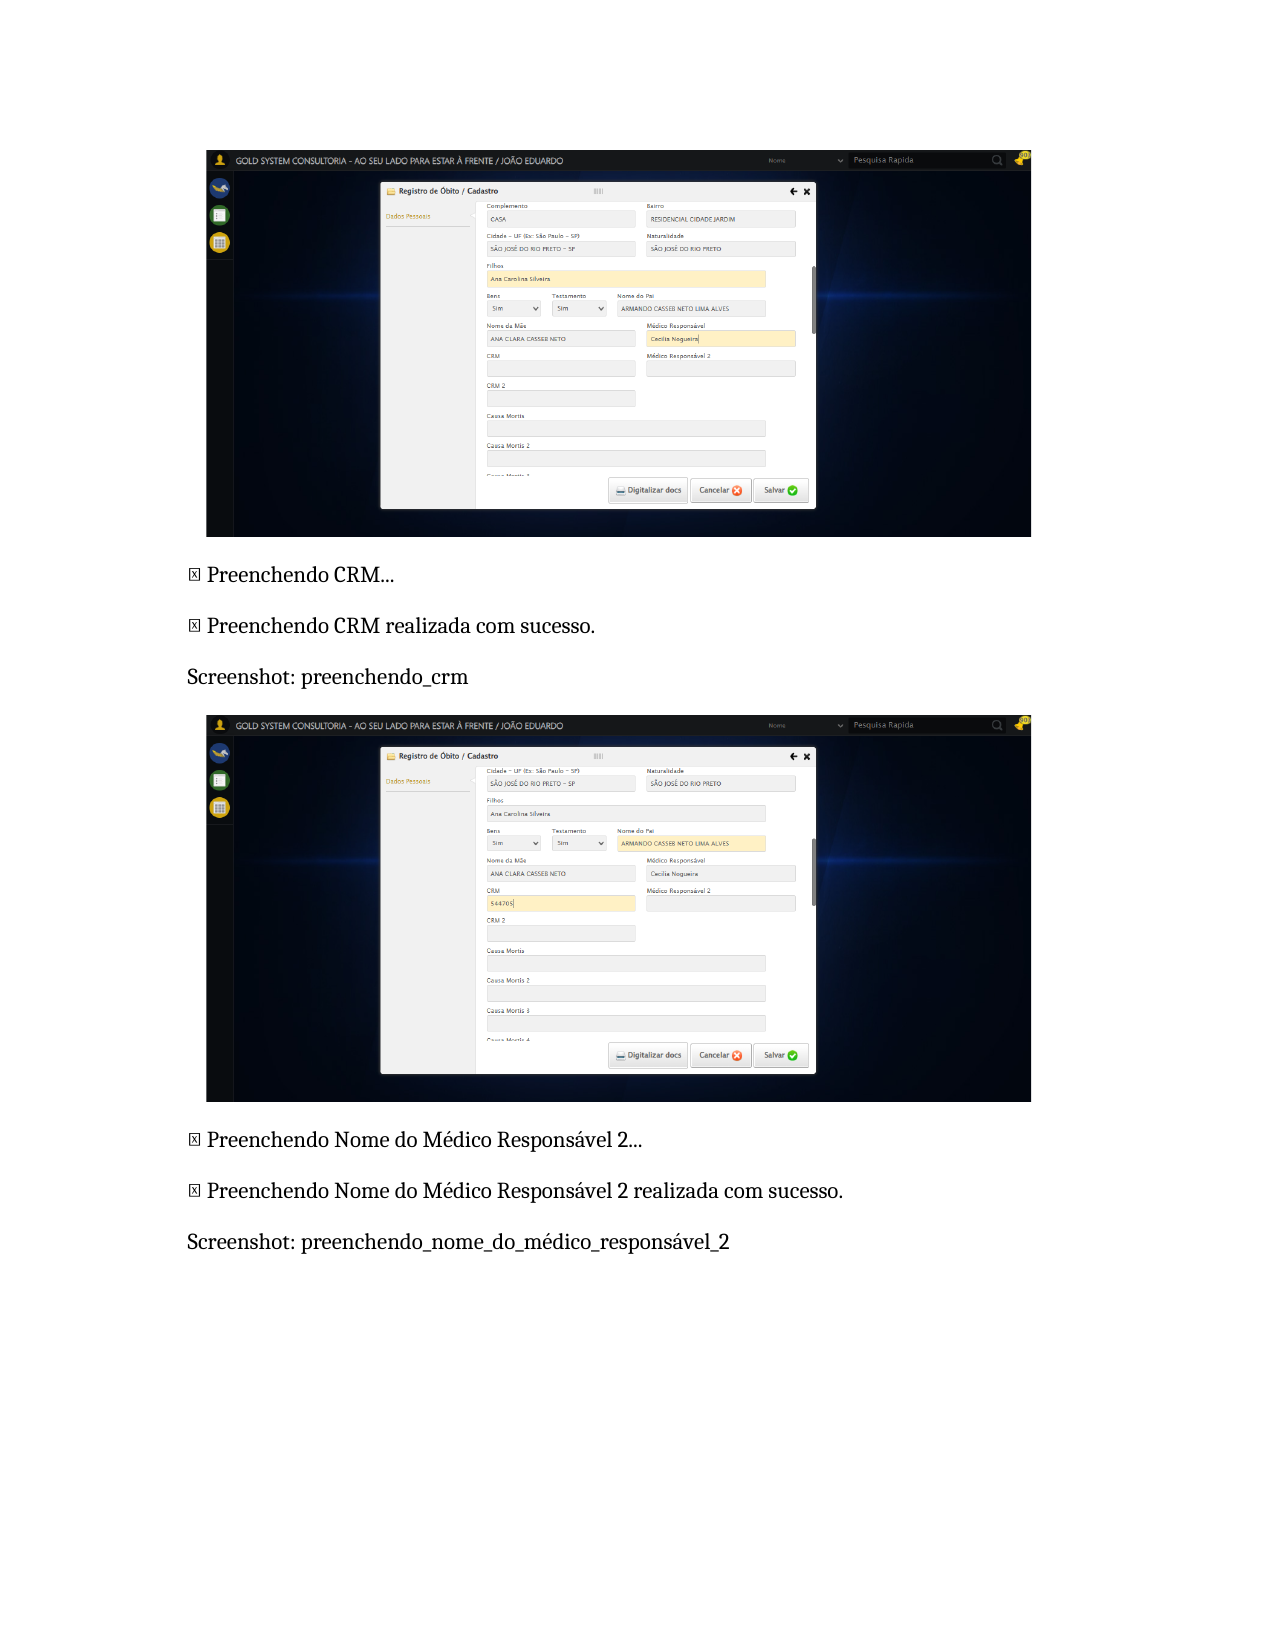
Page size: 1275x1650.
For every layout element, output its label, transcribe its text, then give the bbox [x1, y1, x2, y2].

text 🔄 Preenchendo CRM... [187, 562, 1087, 588]
text 🔄 Preenchendo Nome do Médico Responsável 2... [187, 1127, 1087, 1153]
text ✅ Preenchendo CRM realizada com sucesso. [187, 613, 1087, 639]
picture [206, 715, 1032, 1102]
text Screenshot: preenchendo_crm [187, 664, 1087, 690]
text Screenshot: preenchendo_nome_do_médico_responsável_2 [187, 1229, 1087, 1255]
text ✅ Preenchendo Nome do Médico Responsável 2 realizada com sucesso. [187, 1178, 1087, 1204]
picture [206, 150, 1032, 537]
